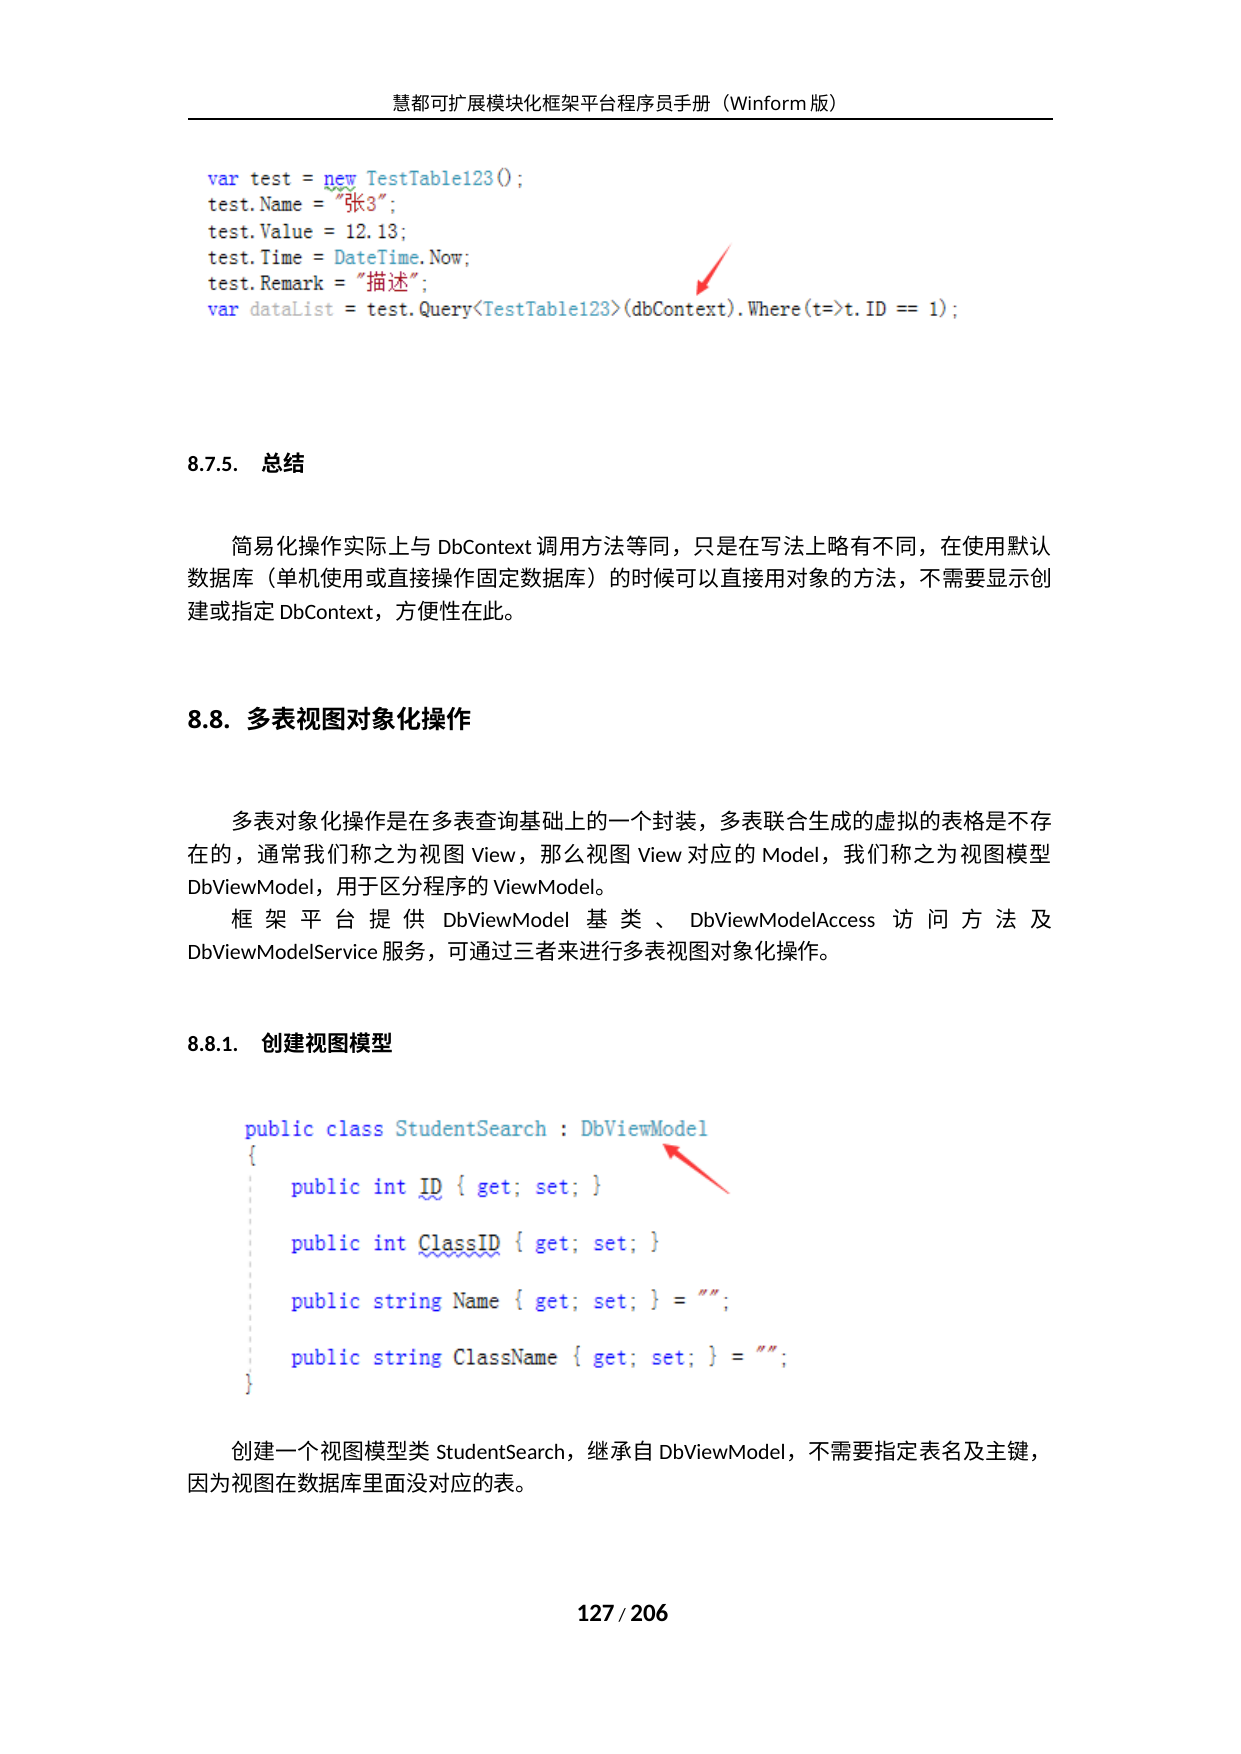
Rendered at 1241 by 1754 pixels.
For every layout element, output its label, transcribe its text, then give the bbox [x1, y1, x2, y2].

text 创建一个视图模型类StudentSearch，继承自DbViewModel，不需要指定表名及主键，因为视图在数据库里面没对应的表。 [187, 1433, 1053, 1498]
text 简易化操作实际上与DbContext调用方法等同，只是在写法上略有不同，在使用默认数据库（单机使用或直接操作固定数据库）的时候可以直接用对象的方法，不需要显示创建或指定DbContext，方便性在此。 [187, 528, 1053, 626]
text 框架平台提供DbViewModel基类、DbViewModelAccess访问方法及DbViewModelService服务，可通过三者来进行多表视图对象化操作。 [187, 901, 1053, 966]
subtitle 创建视图模型 [187, 1026, 1053, 1058]
picture [187, 158, 1053, 359]
text 多表对象化操作是在多表查询基础上的一个封装，多表联合生成的虚拟的表格是不存在的，通常我们称之为视图View，那么视图View对应的Model，我们称之为视图模型DbViewModel，用于区分程序的ViewModel。 [187, 804, 1053, 901]
subtitle 多表视图对象化操作 [187, 685, 1053, 750]
picture [231, 1108, 904, 1429]
subtitle 总结 [187, 446, 1053, 478]
